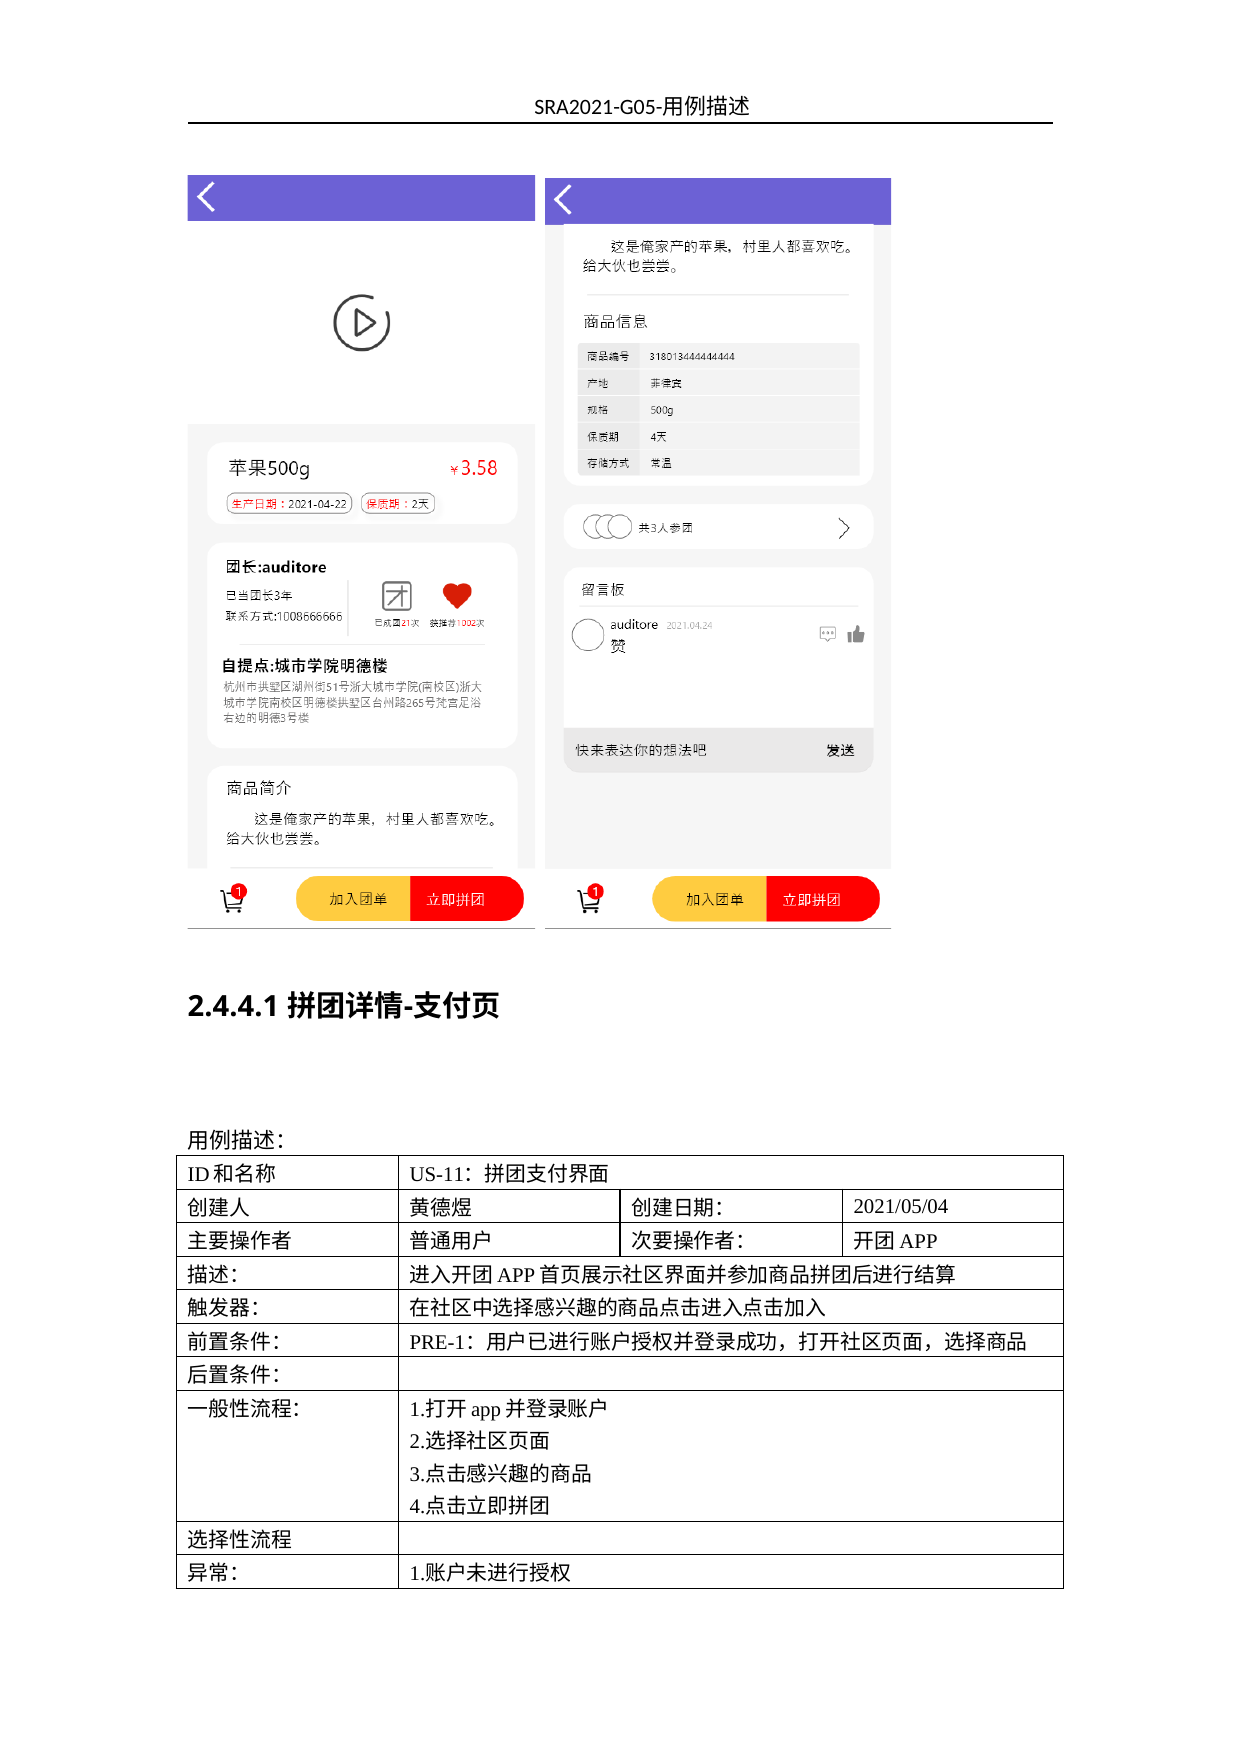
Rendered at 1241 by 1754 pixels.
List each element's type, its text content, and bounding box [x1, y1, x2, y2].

table_cell 普通用户 [399, 1223, 619, 1256]
table_cell 主要操作者 [177, 1223, 398, 1256]
picture [187, 175, 536, 929]
table_cell 在社区中选择感兴趣的商品点击进入点击加入 [399, 1290, 1063, 1323]
table_cell 2021/05/04 [843, 1190, 1063, 1222]
table_cell PRE-1：用户已进行账户授权并登录成功，打开社区页面，选择商品 [399, 1324, 1063, 1356]
table_cell 创建人 [177, 1190, 398, 1222]
table_cell 1.打开app并登录账户 2.选择社区页面 3.点击感兴趣的商品 4.点击立即拼团 [399, 1391, 1063, 1521]
table_header ID和名称 [177, 1156, 398, 1188]
table_cell 次要操作者： [621, 1223, 842, 1256]
table_cell 后置条件： [177, 1357, 398, 1390]
table_cell 开团APP [843, 1223, 1063, 1256]
table_cell [399, 1357, 1063, 1390]
table_cell 进入开团APP首页展示社区界面并参加商品拼团后进行结算 [399, 1257, 1063, 1289]
table_cell 描述： [177, 1257, 398, 1289]
table_cell 触发器： [177, 1290, 398, 1323]
text 用例描述： [187, 1122, 1053, 1155]
table_cell 黄德煜 [399, 1190, 619, 1222]
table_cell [399, 1555, 1063, 1588]
table_cell 一般性流程： [177, 1391, 398, 1521]
subtitle 2.4.4.1 拼团详情-支付页 [187, 971, 1053, 1036]
table_cell 前置条件： [177, 1324, 398, 1356]
table_cell 创建日期： [621, 1190, 842, 1222]
table_cell [399, 1522, 1063, 1554]
picture [545, 178, 892, 929]
table_cell 选择性流程 [177, 1522, 398, 1554]
table_header US-11：拼团支付界面 [399, 1156, 1063, 1188]
table_cell 异常： [177, 1555, 398, 1588]
